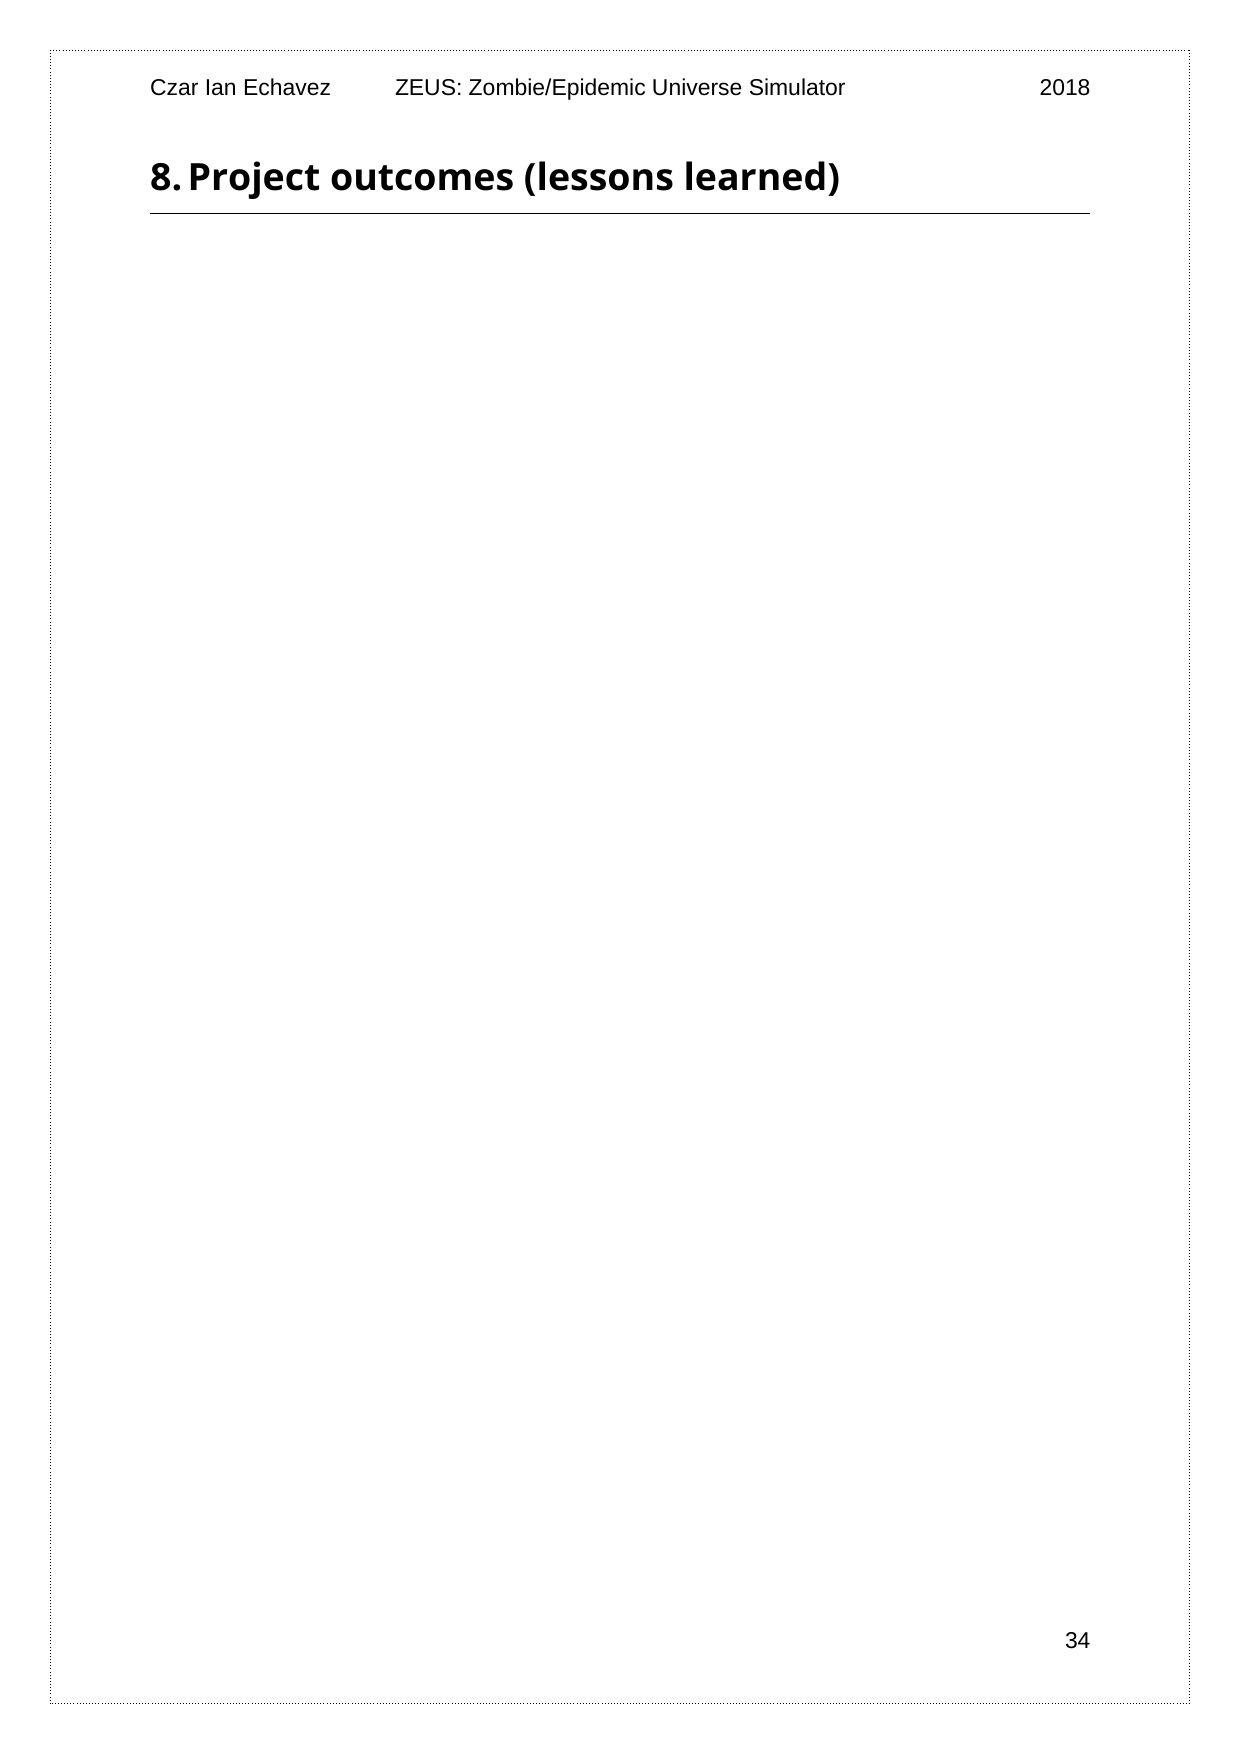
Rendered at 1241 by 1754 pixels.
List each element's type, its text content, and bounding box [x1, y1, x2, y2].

subtitle Project outcomes (lessons learned) [150, 150, 1090, 213]
